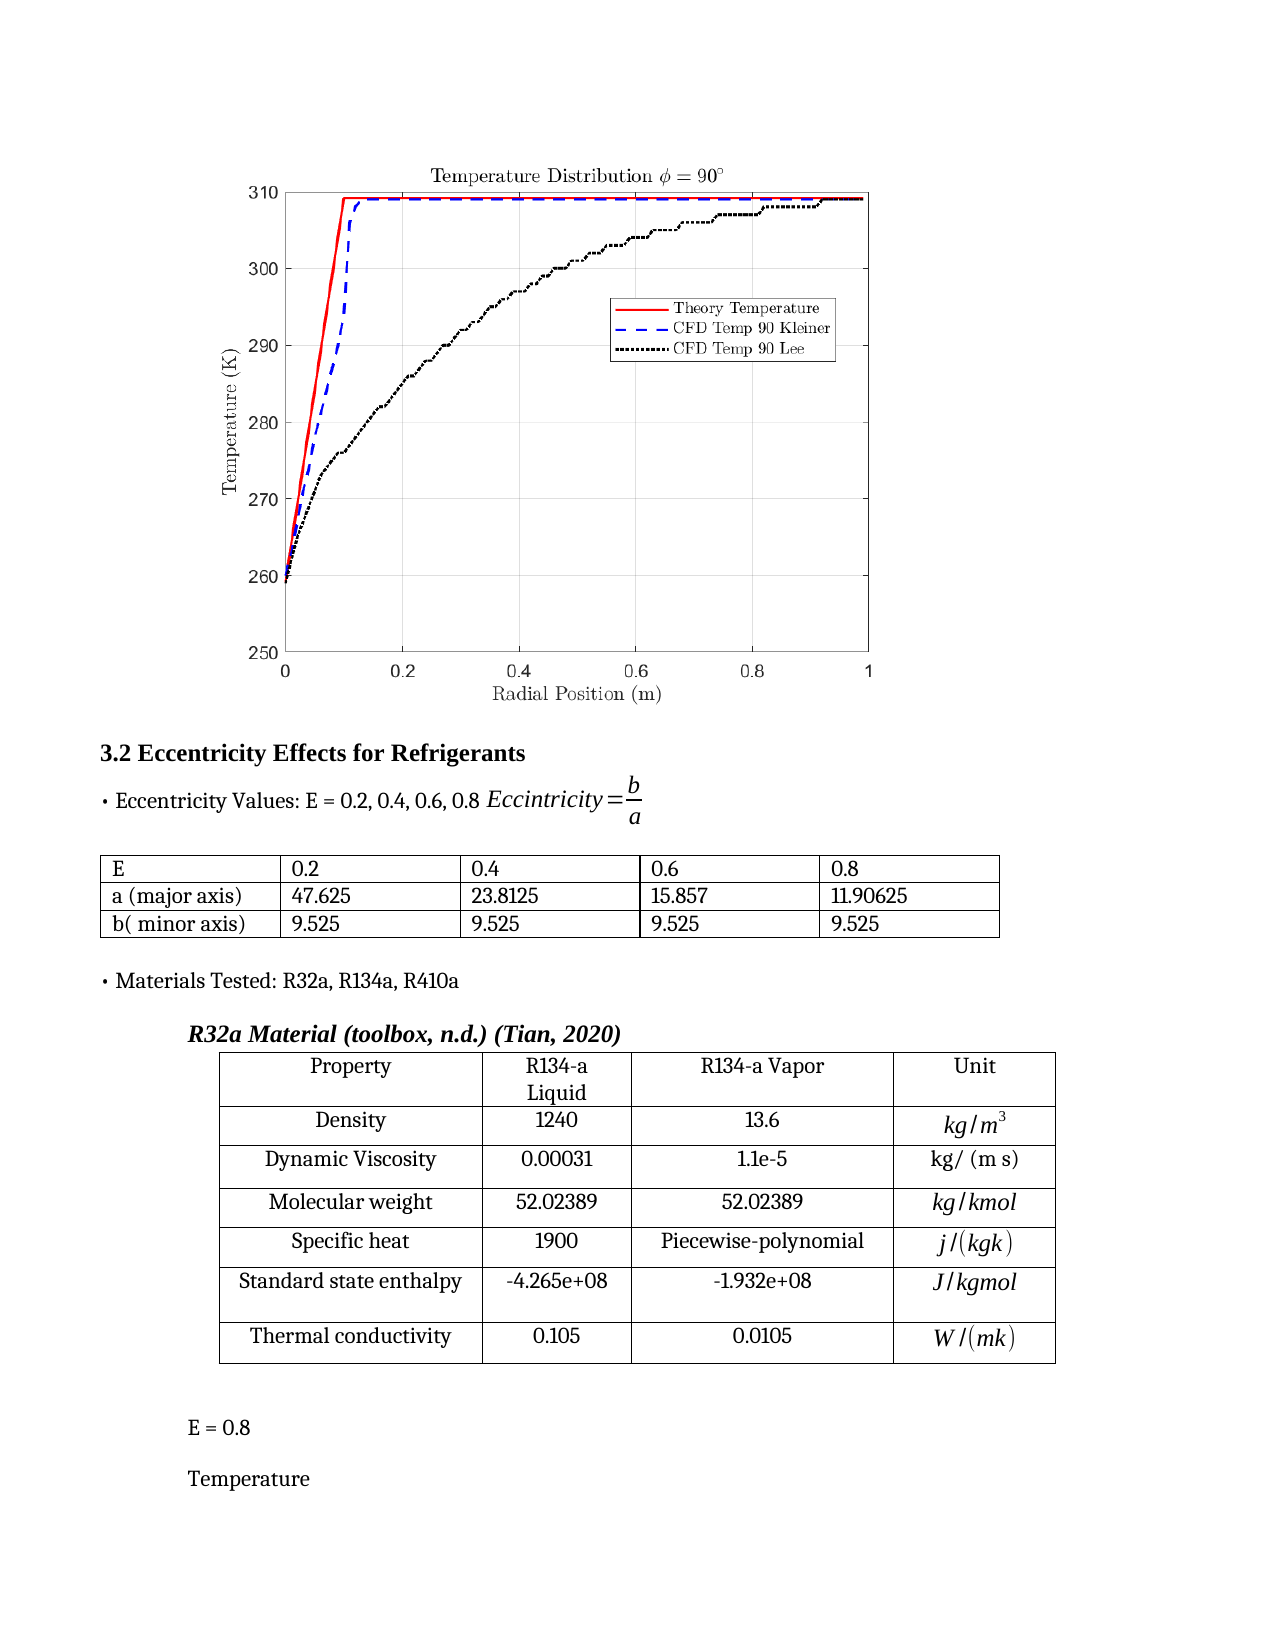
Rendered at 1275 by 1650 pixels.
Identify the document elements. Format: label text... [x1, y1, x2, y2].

table_cell kg/ (m s) [894, 1146, 1055, 1188]
table_cell 15.857 [641, 883, 819, 909]
table_cell 0.0105 [632, 1323, 893, 1363]
table_cell 9.525 [281, 911, 460, 937]
table_cell 1900 [483, 1228, 631, 1267]
table_cell Standard state enthalpy [220, 1268, 482, 1322]
table_cell Thermal conductivity [220, 1323, 482, 1363]
table_cell [894, 1228, 1055, 1267]
table_cell 1.1e-5 [632, 1146, 893, 1188]
table_cell 9.525 [641, 911, 819, 937]
table_cell 0.105 [483, 1323, 631, 1363]
subtitle 3.2 Eccentricity Effects for Refrigerants [100, 738, 1187, 767]
table_cell b( minor axis) [101, 911, 280, 937]
table_cell Density [220, 1107, 482, 1145]
picture [187, 150, 939, 714]
table_cell 52.02389 [483, 1189, 631, 1227]
text • Materials Tested: R32a, R134a, R410a [100, 938, 1187, 994]
subtitle R32a Material [187, 1019, 1087, 1048]
text Temperature [187, 1466, 1087, 1492]
table_cell -1.932e+08 [632, 1268, 893, 1322]
table_cell 11.90625 [820, 883, 999, 909]
table_cell 9.525 [820, 911, 999, 937]
table_cell [894, 1323, 1055, 1363]
table_header E [101, 856, 280, 882]
table_cell 9.525 [461, 911, 639, 937]
table_cell Specific heat [220, 1228, 482, 1267]
table_cell -4.265e+08 [483, 1268, 631, 1322]
table_header R134-a Vapor [632, 1053, 893, 1106]
table_header Property [220, 1053, 482, 1106]
table_header Unit [894, 1053, 1055, 1106]
table_cell Piecewise-polynomial [632, 1228, 893, 1267]
table_cell 1240 [483, 1107, 631, 1145]
text • Eccentricity Values: E = 0.2, 0.4, 0.6, 0.8 [100, 771, 1187, 830]
table_cell 23.8125 [461, 883, 639, 909]
table_cell a (major axis) [101, 883, 280, 909]
table_cell 0.00031 [483, 1146, 631, 1188]
table_cell [894, 1268, 1055, 1322]
table_header 0.8 [820, 856, 999, 882]
table_header 0.2 [281, 856, 460, 882]
table_cell Molecular weight [220, 1189, 482, 1227]
table_cell Dynamic Viscosity [220, 1146, 482, 1188]
table_cell 47.625 [281, 883, 460, 909]
table_header R134-a Liquid [483, 1053, 631, 1106]
table_cell [894, 1107, 1055, 1145]
table_header 0.4 [461, 856, 639, 882]
text E = 0.8 [187, 1415, 1087, 1441]
table_cell 52.02389 [632, 1189, 893, 1227]
table_header 0.6 [641, 856, 819, 882]
table_cell [894, 1189, 1055, 1227]
table_cell 13.6 [632, 1107, 893, 1145]
